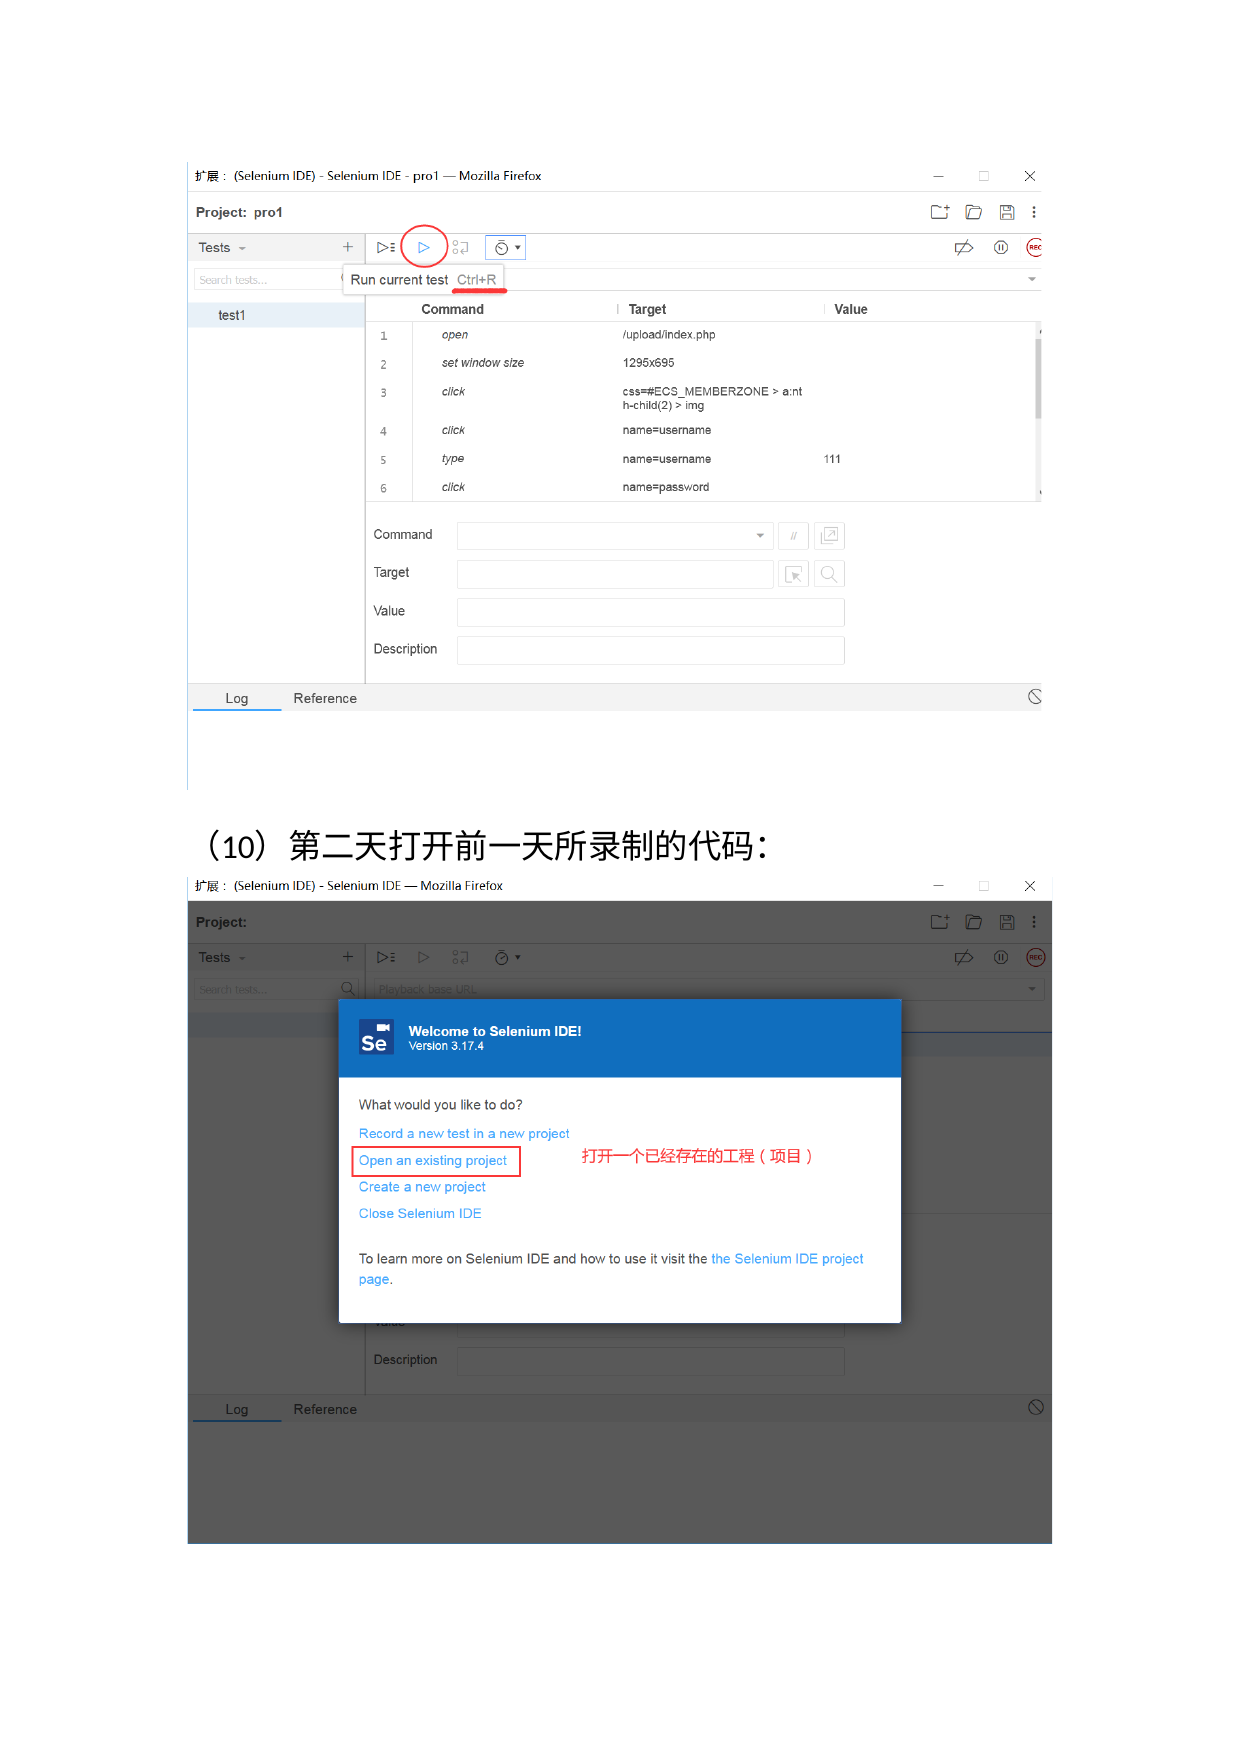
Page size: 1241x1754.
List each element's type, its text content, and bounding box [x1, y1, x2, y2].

picture [187, 877, 1053, 1544]
picture [187, 162, 1042, 790]
list 第二天打开前一天所录制的代码： [187, 812, 1053, 877]
